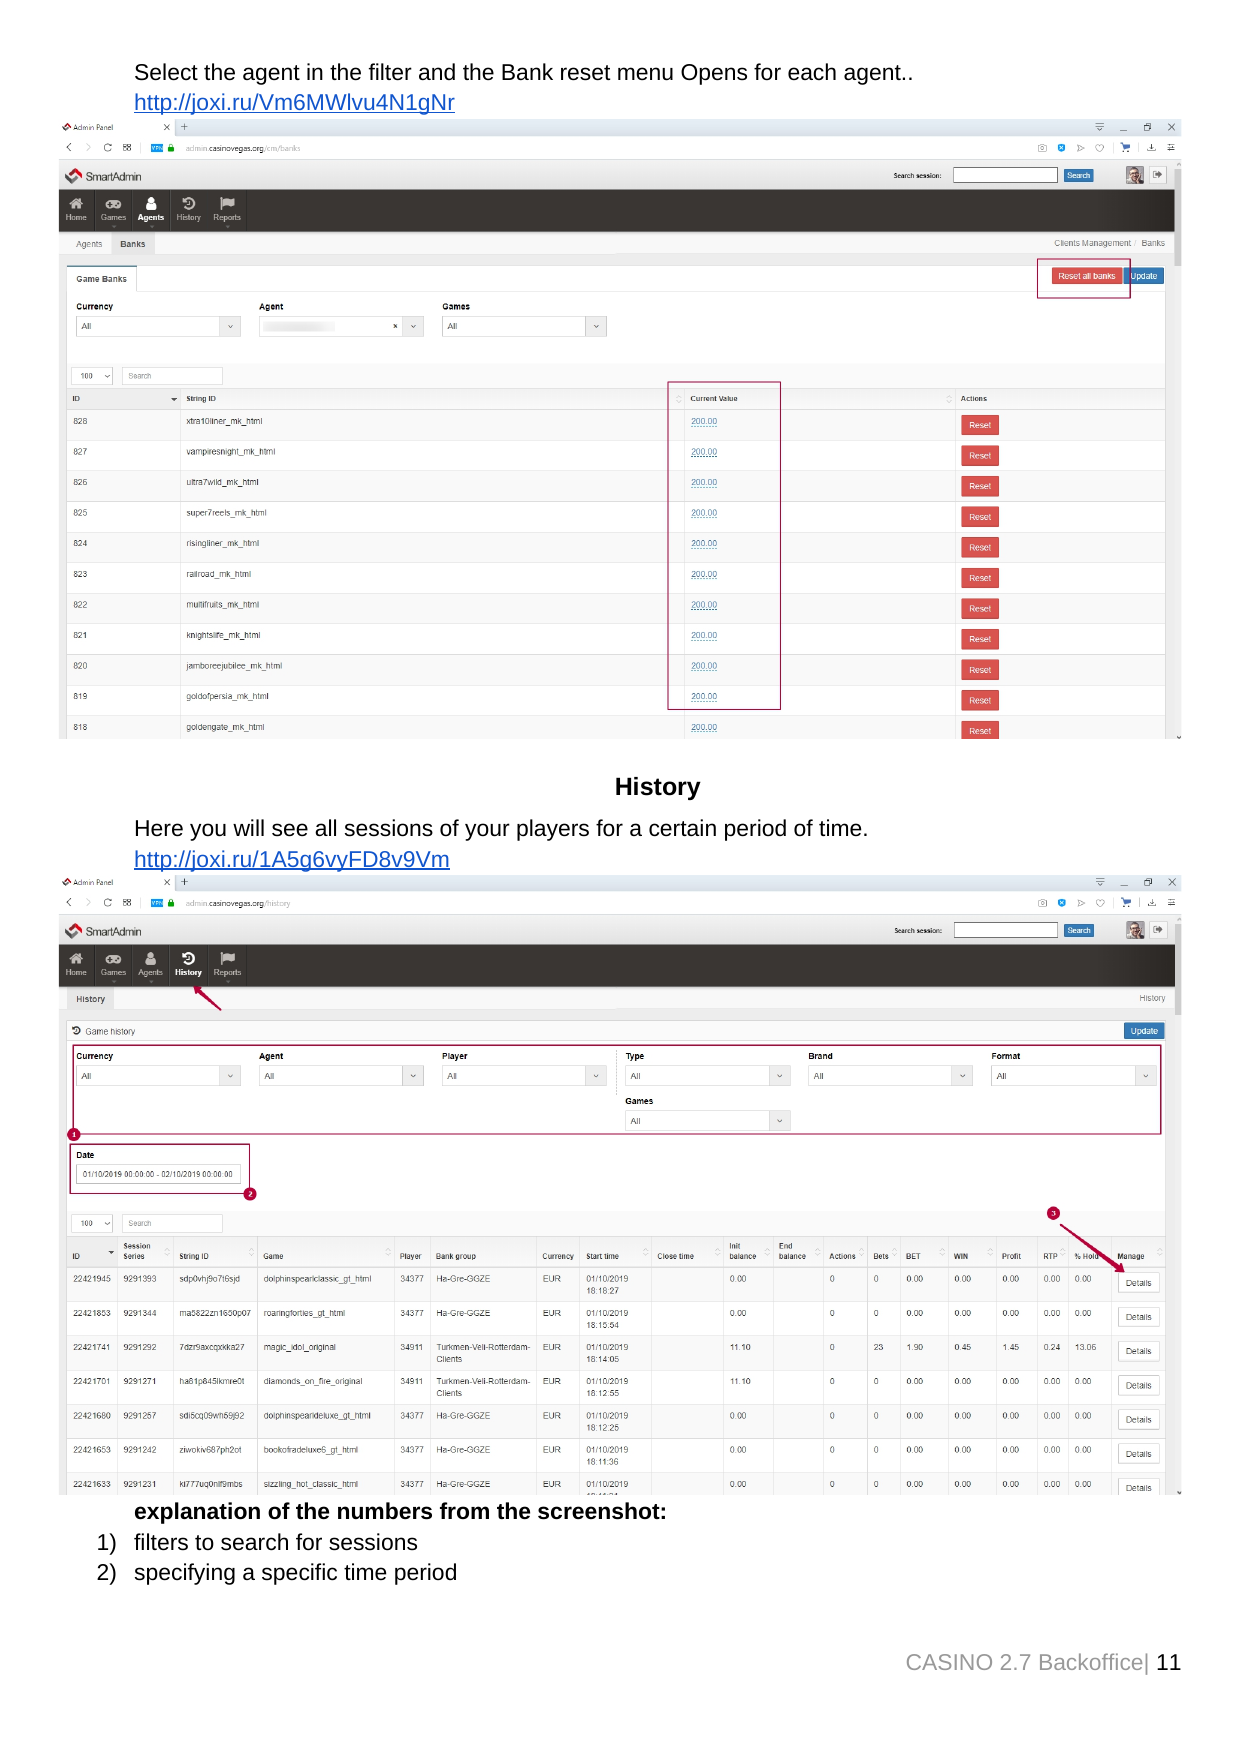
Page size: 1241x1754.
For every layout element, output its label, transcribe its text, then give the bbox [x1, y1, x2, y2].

list filters to search for sessions [96, 1528, 1181, 1555]
text http://joxi.ru/Vm6MWlvu4N1gNr [59, 89, 1181, 116]
text explanation of the numbers from the screenshot: [134, 1498, 1181, 1525]
picture [58, 875, 1182, 1495]
text http://joxi.ru/1A5g6vyFD8v9Vm [59, 846, 1181, 872]
text Select the agent in the filter and the Bank reset menu Opens for each agent.. [59, 59, 1181, 85]
subtitle History [134, 772, 1181, 801]
text Here you will see all sessions of your players for a certain period of time. [59, 815, 1181, 842]
list specifying a specific time period [96, 1559, 1181, 1585]
picture [58, 119, 1182, 739]
